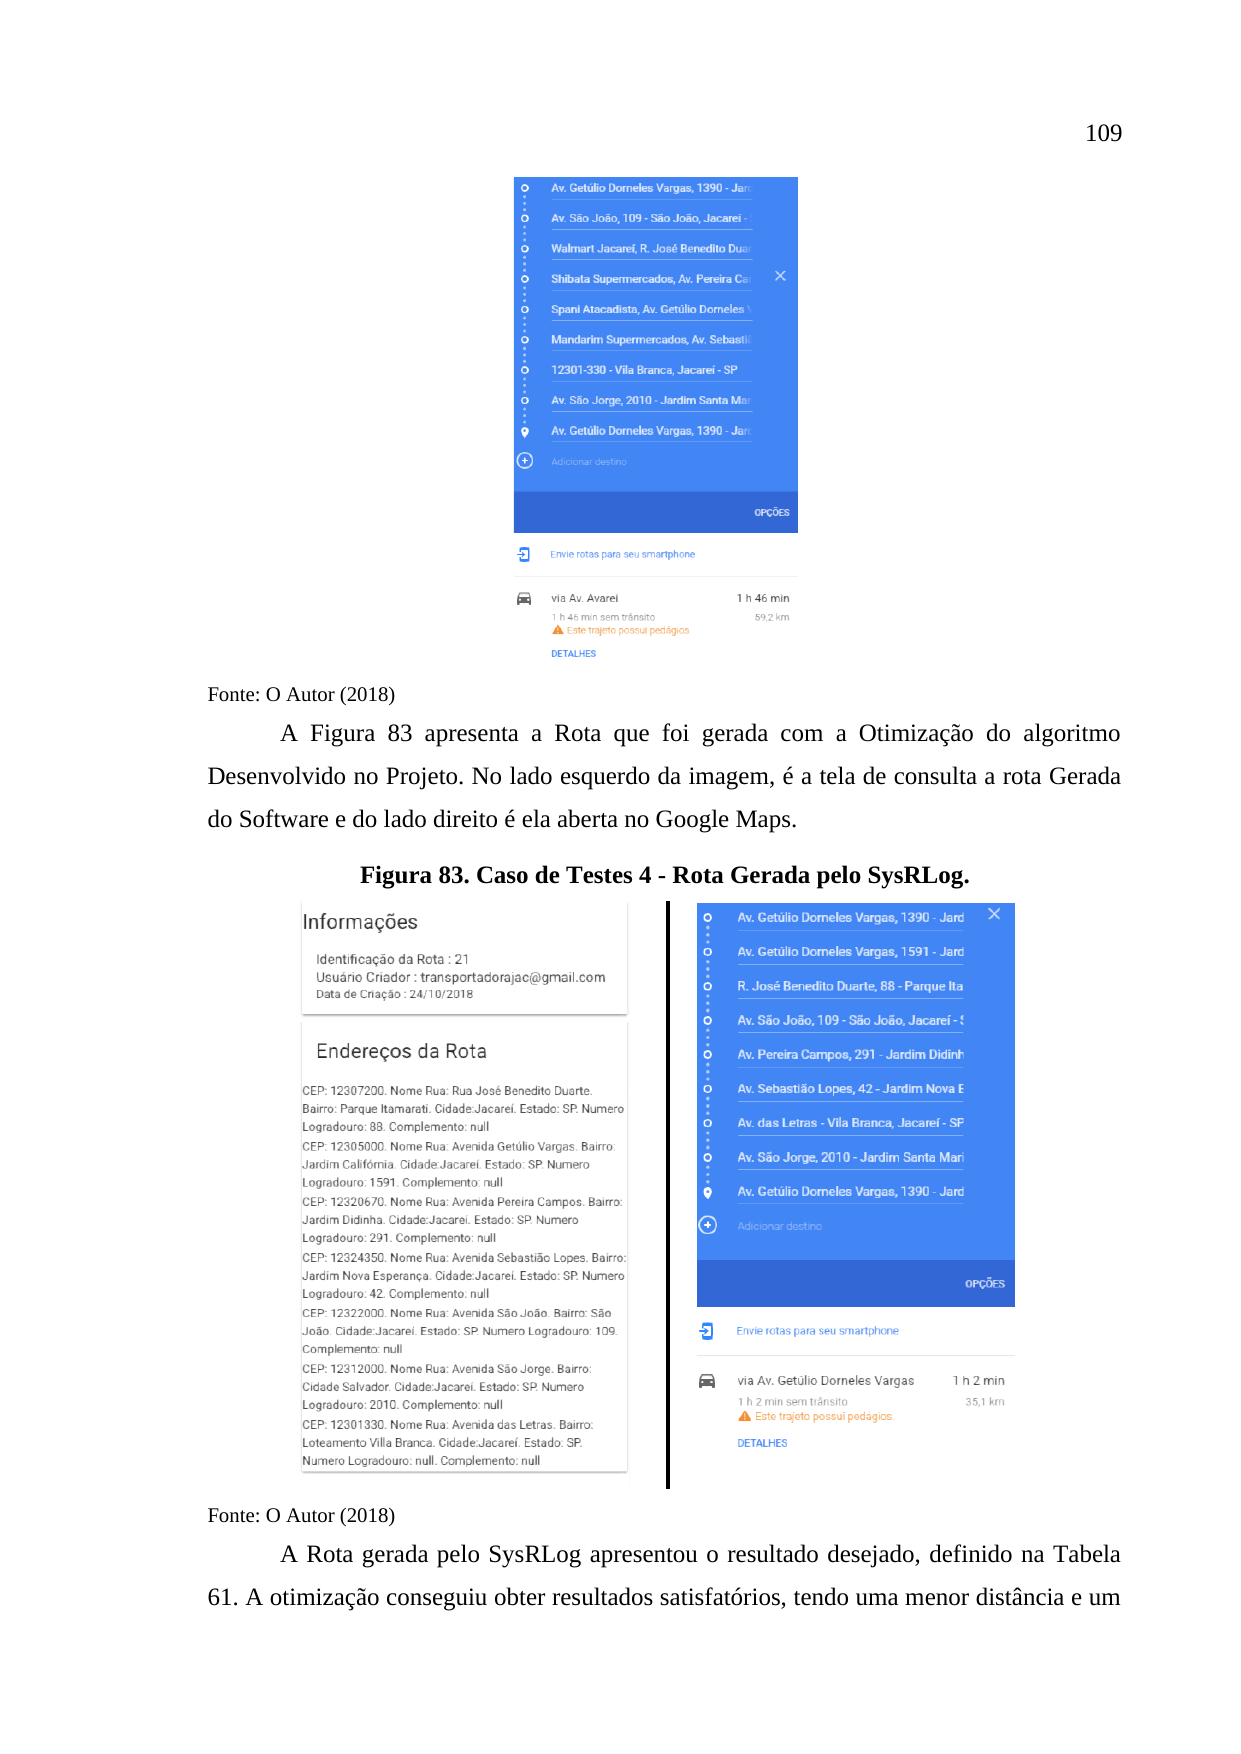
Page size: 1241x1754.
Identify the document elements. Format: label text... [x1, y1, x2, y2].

text Fonte: O Autor (2018) [207, 1503, 1122, 1527]
text A Figura 83 apresenta a Rota que foi gerada com a Otimização do algoritmo Desenvolvido no Projeto. No lado esquerdo da imagem, é a tela de consulta a rota Gerada do Software e do lado direito é ela aberta no Google Maps. [207, 718, 1122, 833]
text Figura 83. Caso de Testes 4 - Rota Gerada pelo SysRLog. [207, 860, 1122, 889]
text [207, 1539, 1122, 1611]
picture [513, 177, 798, 668]
text Fonte: O Autor (2018) [207, 682, 1122, 706]
picture [295, 901, 1017, 1489]
